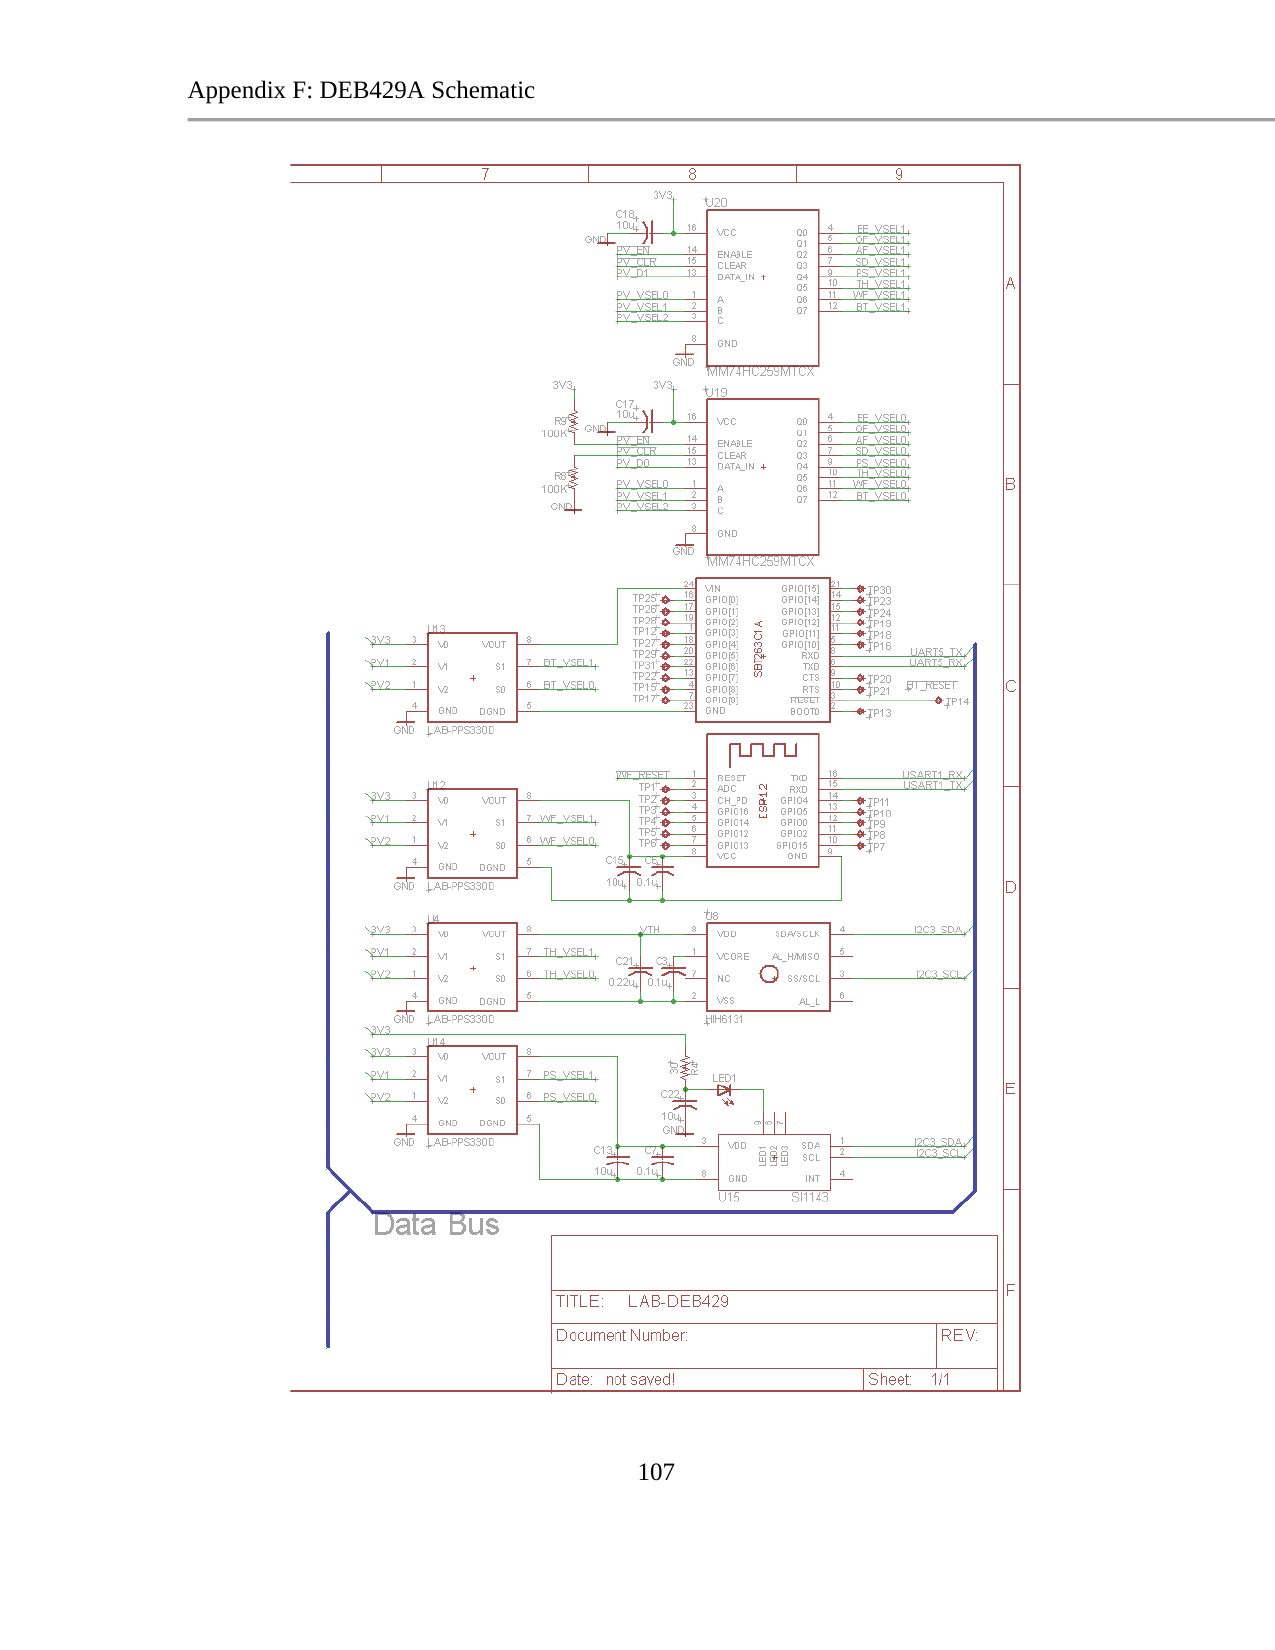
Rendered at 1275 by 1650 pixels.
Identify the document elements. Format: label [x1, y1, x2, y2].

picture [290, 161, 1023, 1394]
